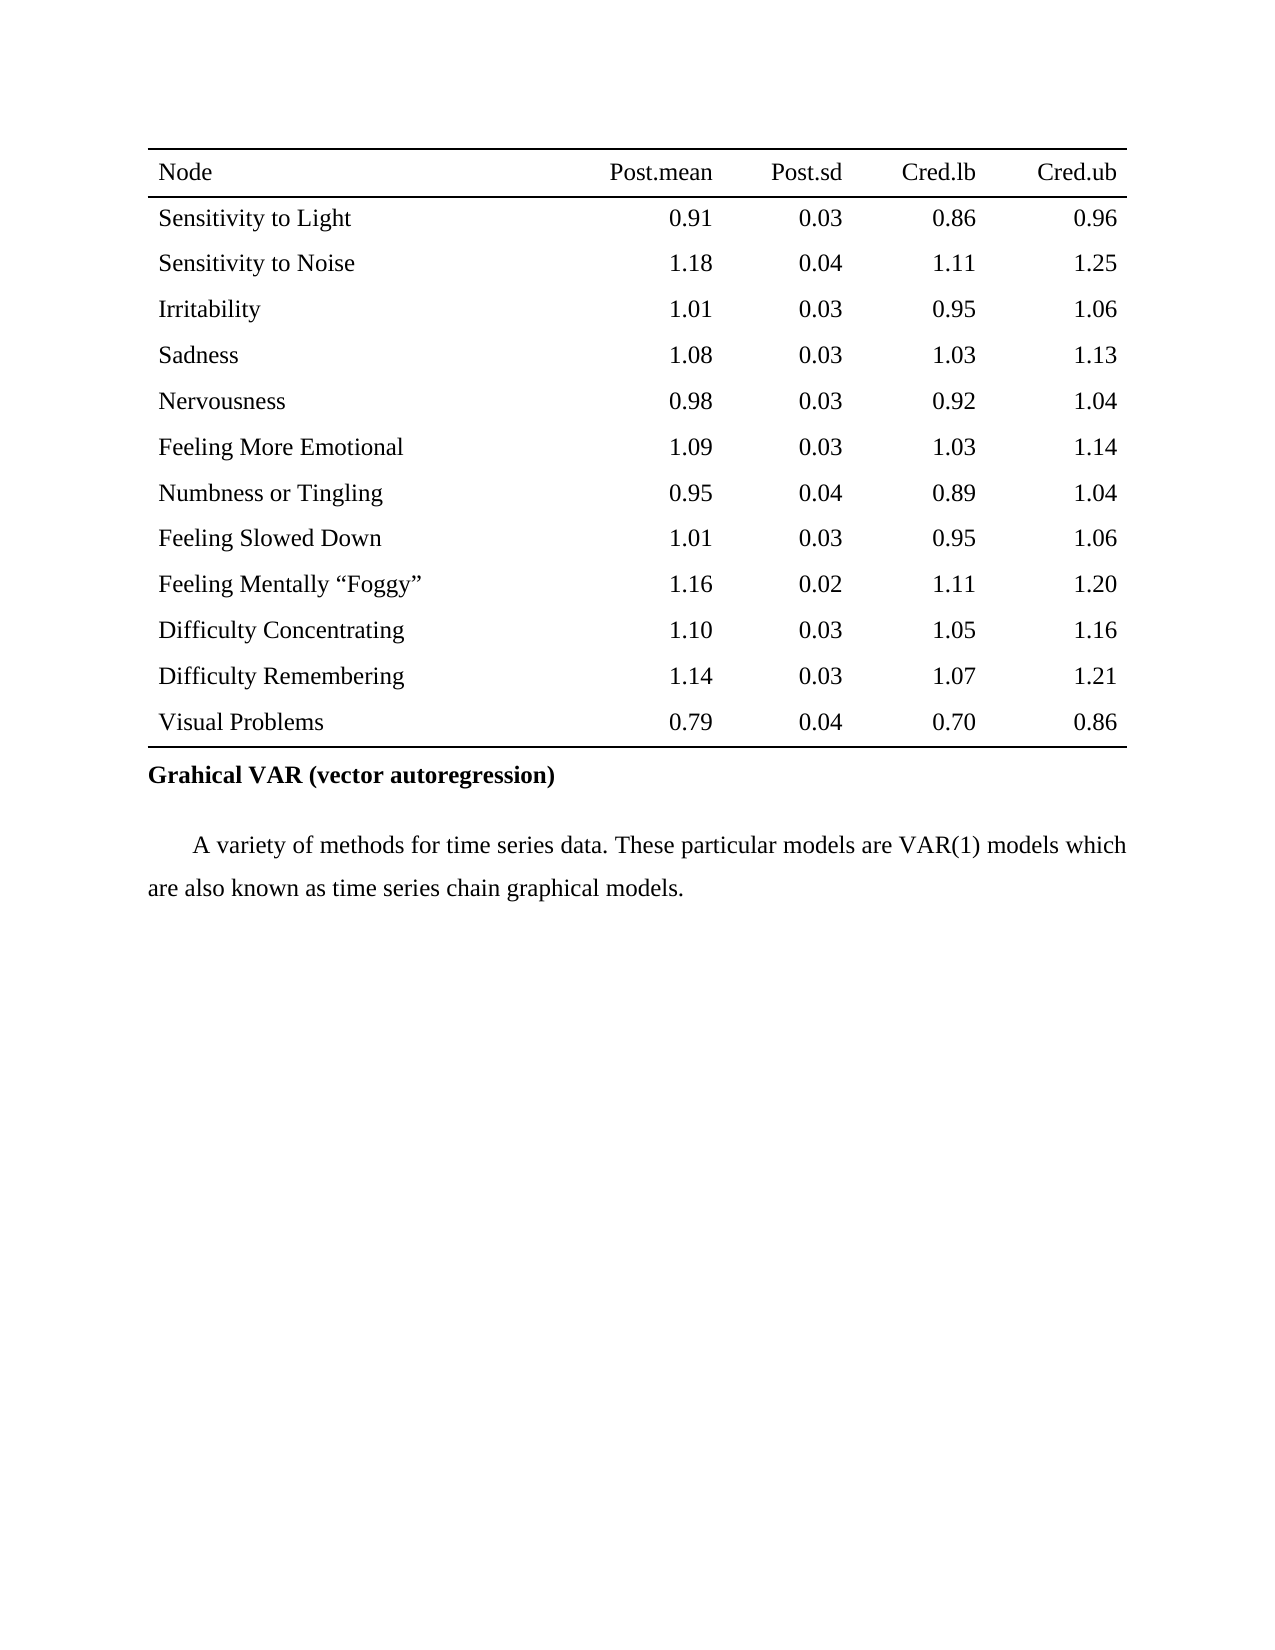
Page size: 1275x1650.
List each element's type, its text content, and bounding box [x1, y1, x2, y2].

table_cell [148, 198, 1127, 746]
text A variety of methods for time series data. These particular models are VAR(1) models which are also known as time series chain graphical models. [148, 830, 1127, 902]
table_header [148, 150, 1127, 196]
subtitle Grahical VAR (vector autoregression) [148, 760, 1127, 789]
